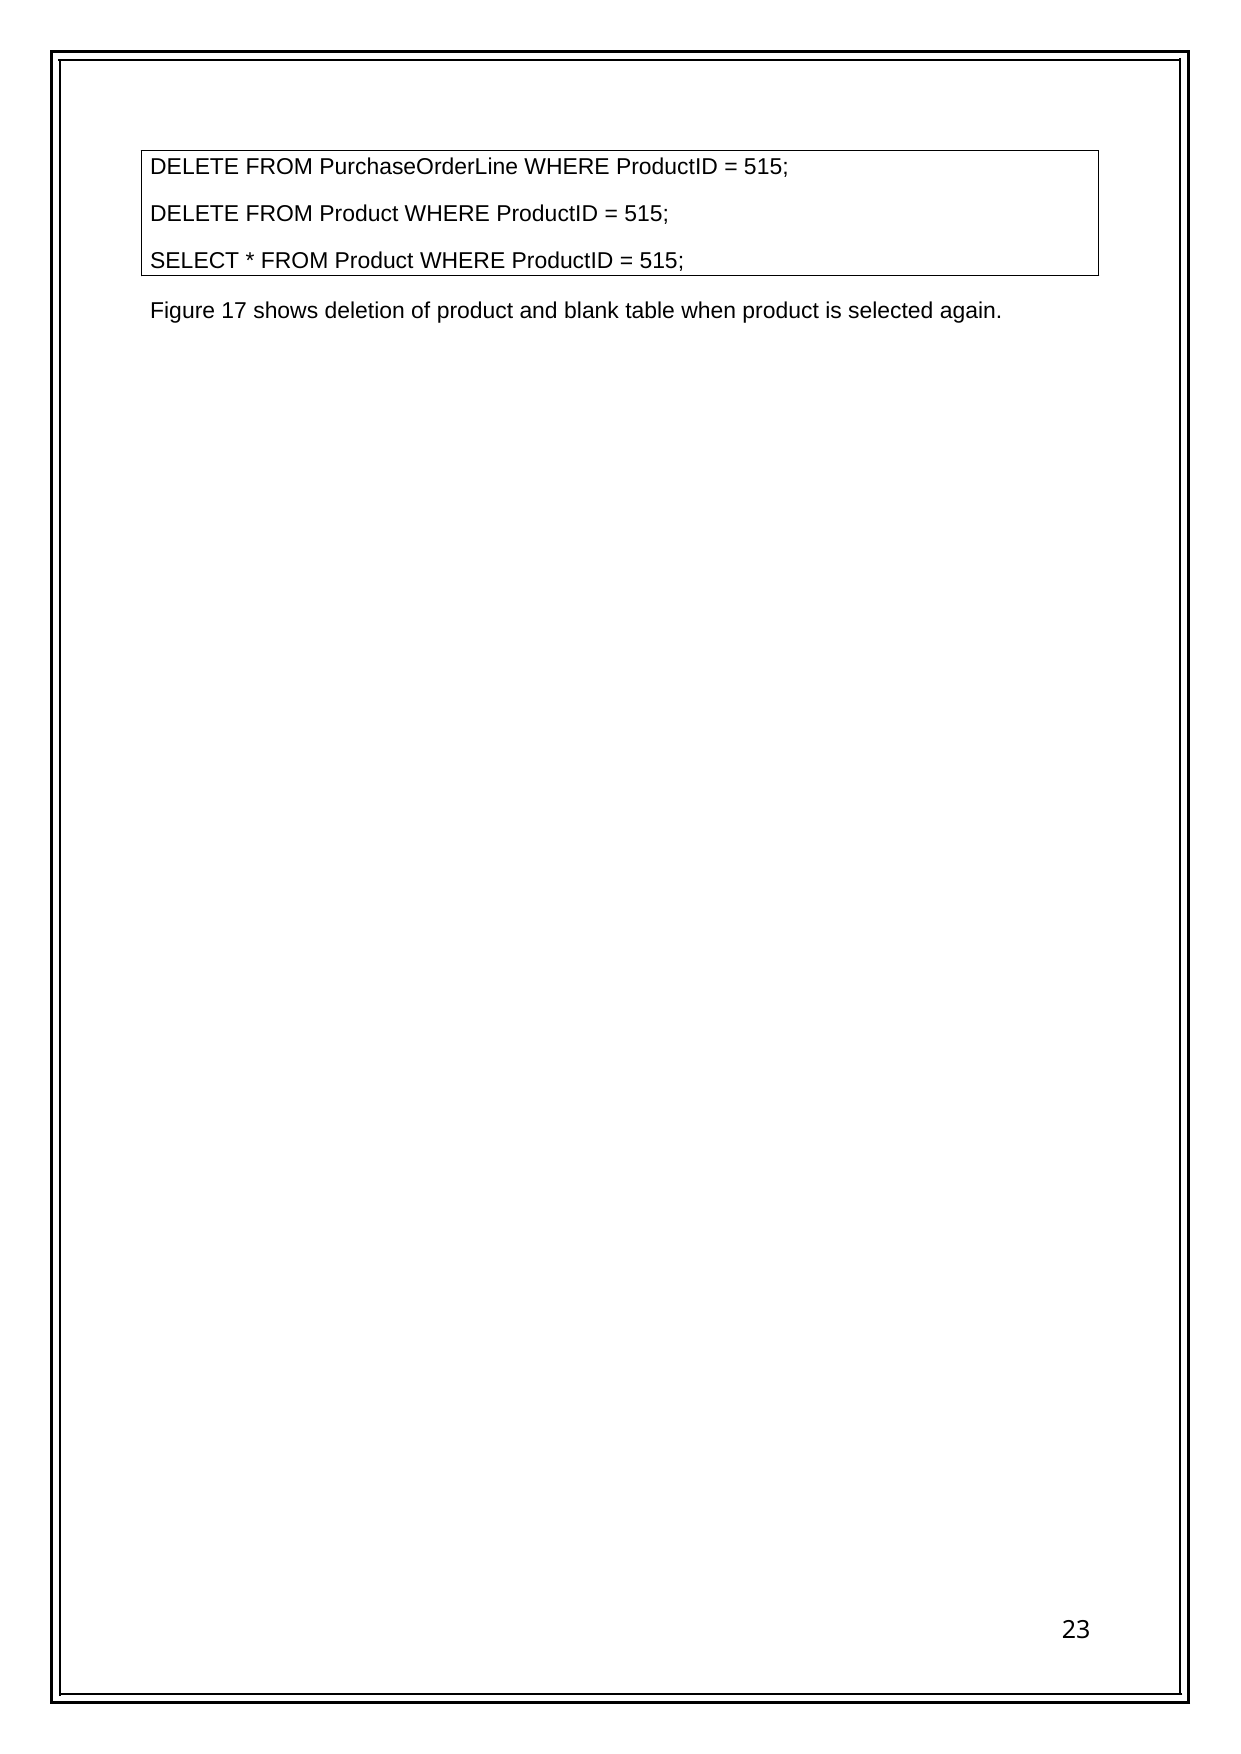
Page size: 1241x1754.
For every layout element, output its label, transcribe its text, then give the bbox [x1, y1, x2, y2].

text DELETE FROM PurchaseOrderLine WHERE ProductID = 515; [142, 151, 1098, 179]
text SELECT * FROM Product WHERE ProductID = 515; [142, 244, 1098, 275]
text Figure 17 shows deletion of product and blank table when product is selected again. [150, 297, 1090, 323]
text DELETE FROM Product WHERE ProductID = 515; [142, 197, 1098, 226]
